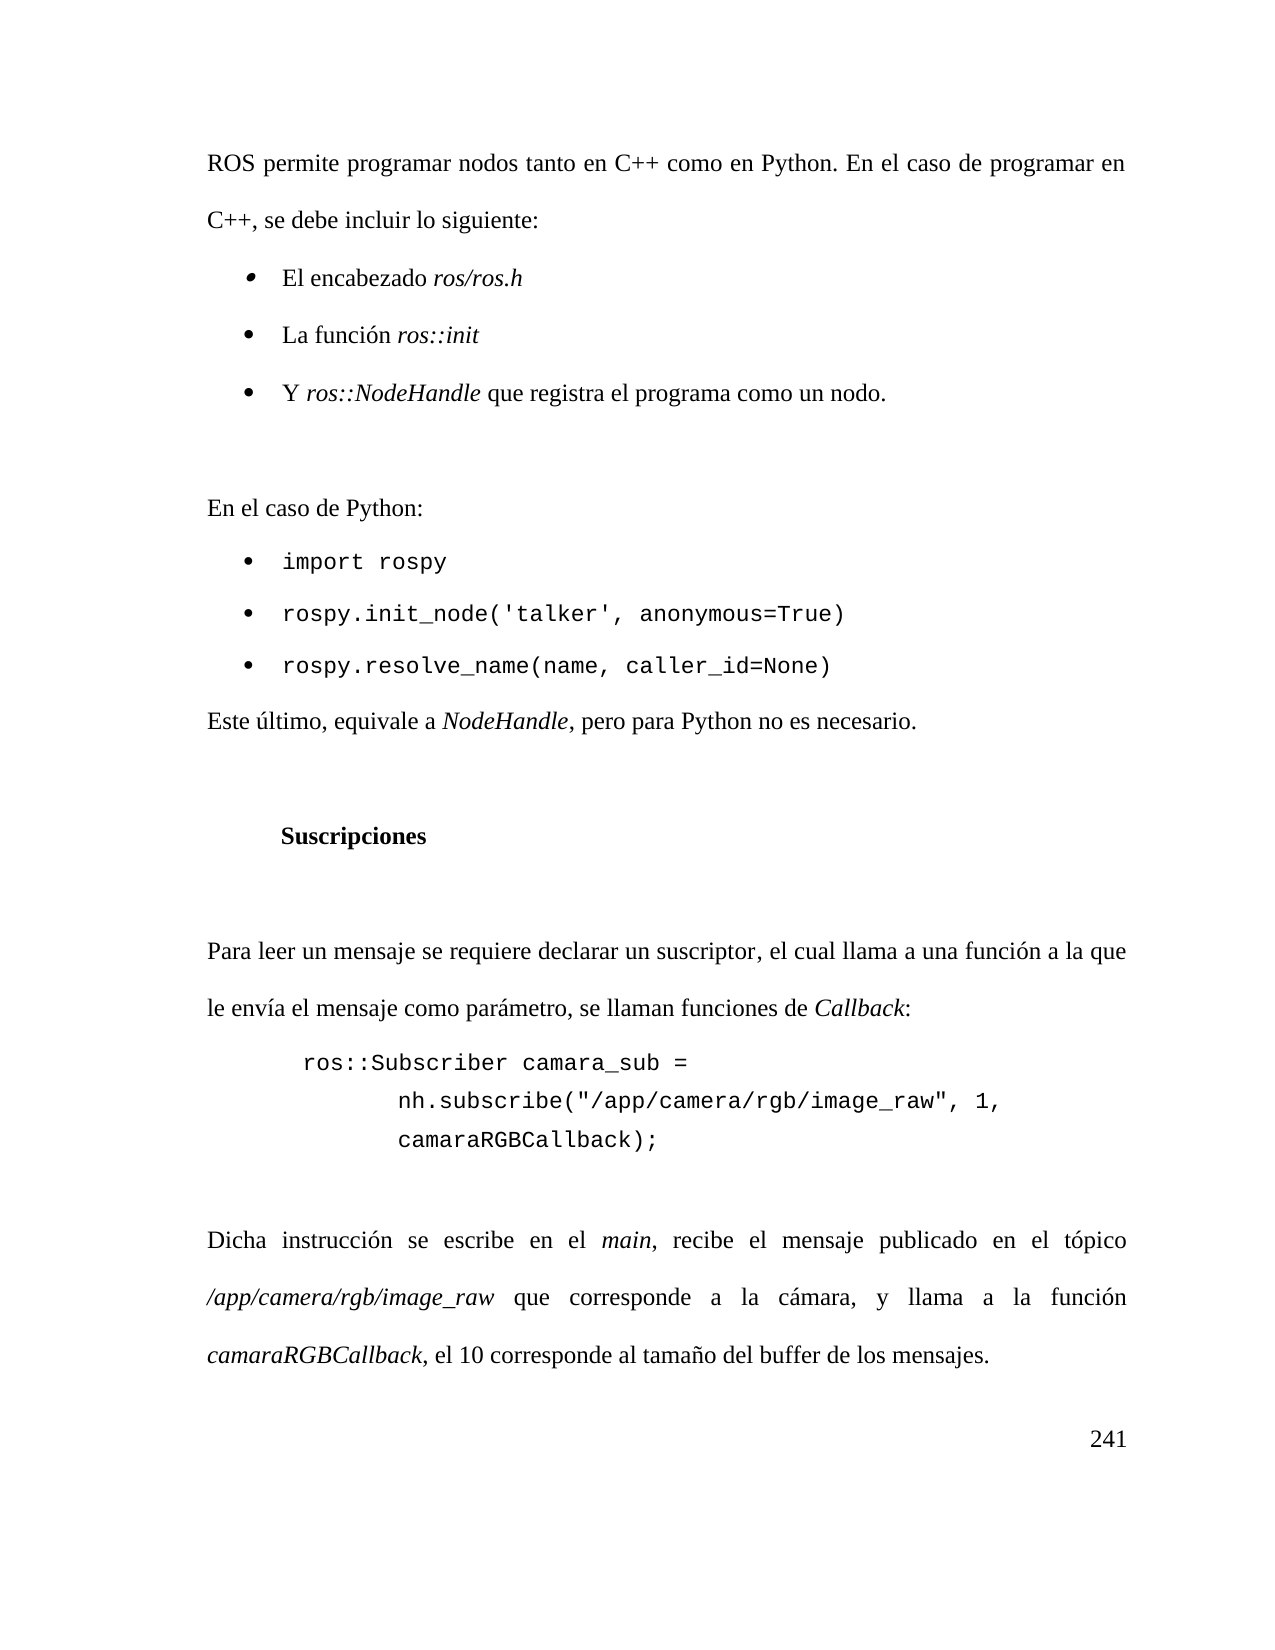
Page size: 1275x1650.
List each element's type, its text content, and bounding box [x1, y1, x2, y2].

text En el caso de Python: [207, 493, 1127, 521]
list rospy.resolve_name(name, caller_id=None) [244, 654, 1127, 680]
text Para leer un mensaje se requiere declarar un suscriptor, el cual llama a una función a la que le envía el mensaje como parámetro, se llaman funciones de Callback: [207, 936, 1127, 1022]
list rospy.init_node('talker', anonymous=True) [244, 602, 1127, 628]
text camaraRGBCallback); [207, 1128, 1127, 1154]
list La función ros::init [244, 320, 1127, 349]
text Suscripciones [207, 821, 1127, 849]
list El encabezado ros/ros.h [244, 263, 1127, 291]
text Este último, equivale a NodeHandle, pero para Python no es necesario. [207, 706, 1127, 734]
text ros::Subscriber camara_sub = [207, 1051, 1127, 1077]
text Dicha instrucción se escribe en el main, recibe el mensaje publicado en el tópico /app/camera/rgb/image_raw que corresponde a la cámara, y llama a la función camaraRGBCallback, el 10 corresponde al tamaño del buffer de los mensajes. [207, 1225, 1127, 1369]
text ROS permite programar nodos tanto en C++ como en Python. En el caso de programar en C++, se debe incluir lo siguiente: [207, 148, 1127, 234]
list Y ros::NodeHandle que registra el programa como un nodo. [244, 378, 1127, 406]
text nh.subscribe("/app/camera/rgb/image_raw", 1, [207, 1090, 1127, 1116]
list import rospy [244, 550, 1127, 576]
